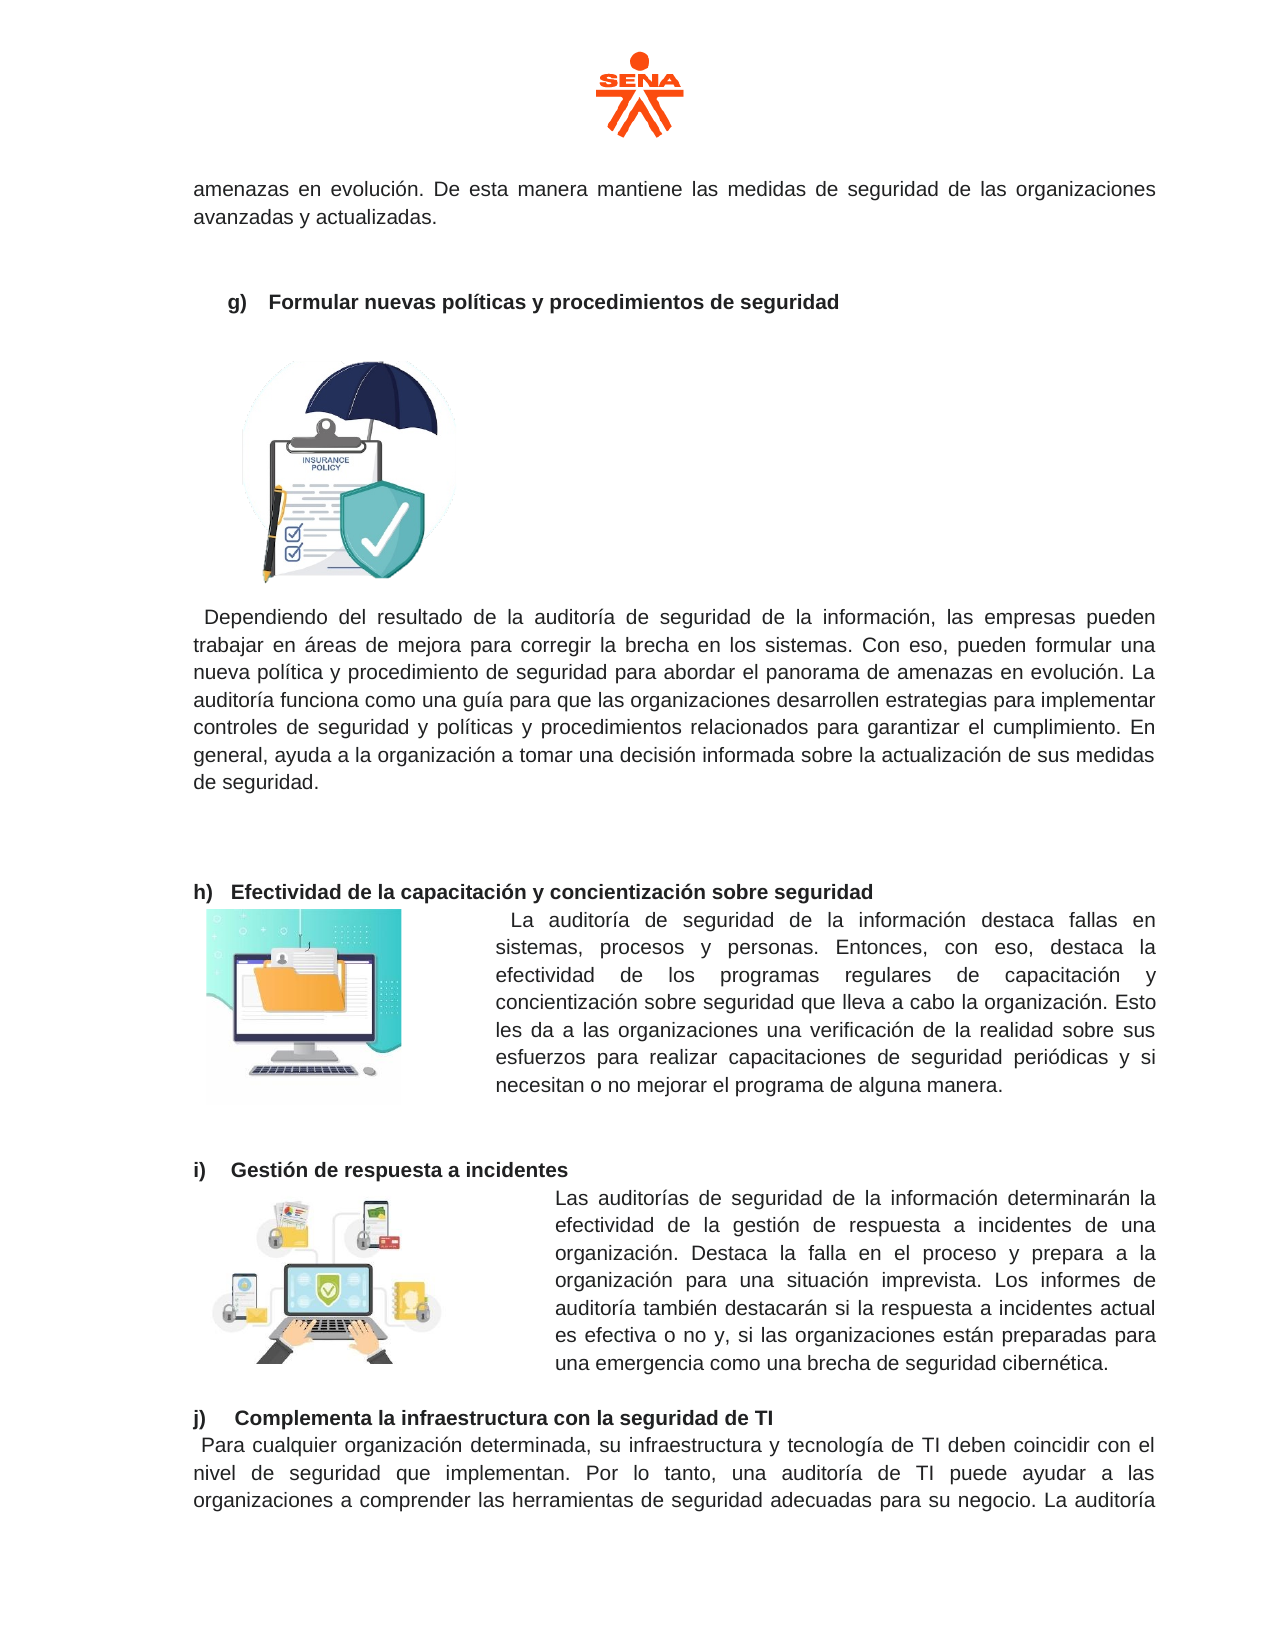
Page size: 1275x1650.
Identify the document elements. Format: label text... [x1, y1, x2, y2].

text Dependiendo del resultado de la auditoría de seguridad de la información, las empresas pueden trabajar en áreas de mejora para corregir la brecha en los sistemas. Con eso, pueden formular una nueva política y procedimiento de seguridad para abordar el panorama de amenazas en evolución. La auditoría funciona como una guía para que las organizaciones desarrollen estrategias para implementar controles de seguridad y políticas y procedimientos relacionados para garantizar el cumplimiento. En general, ayuda a la organización a tomar una decisión informada sobre la actualización de sus medidas de seguridad. [193, 605, 1157, 794]
list Efectividad de la capacitación y concientización sobre seguridad [193, 880, 1157, 904]
picture [217, 336, 483, 602]
picture [585, 48, 690, 142]
list Formular nuevas políticas y procedimientos de seguridad [227, 290, 1157, 314]
list Complementa la infraestructura con la seguridad de TI [193, 1405, 1157, 1429]
picture [206, 909, 402, 1105]
picture [193, 1185, 462, 1364]
text La auditoría de seguridad de la información destaca fallas en sistemas, procesos y personas. Entonces, con eso, destaca la efectividad de los programas regulares de capacitación y concientización sobre seguridad que lleva a cabo la organización. Esto les da a las organizaciones una verificación de la realidad sobre sus esfuerzos para realizar capacitaciones de seguridad periódicas y si necesitan o no mejorar el programa de alguna manera. [193, 908, 1157, 1097]
list Gestión de respuesta a incidentes [193, 1158, 1157, 1182]
